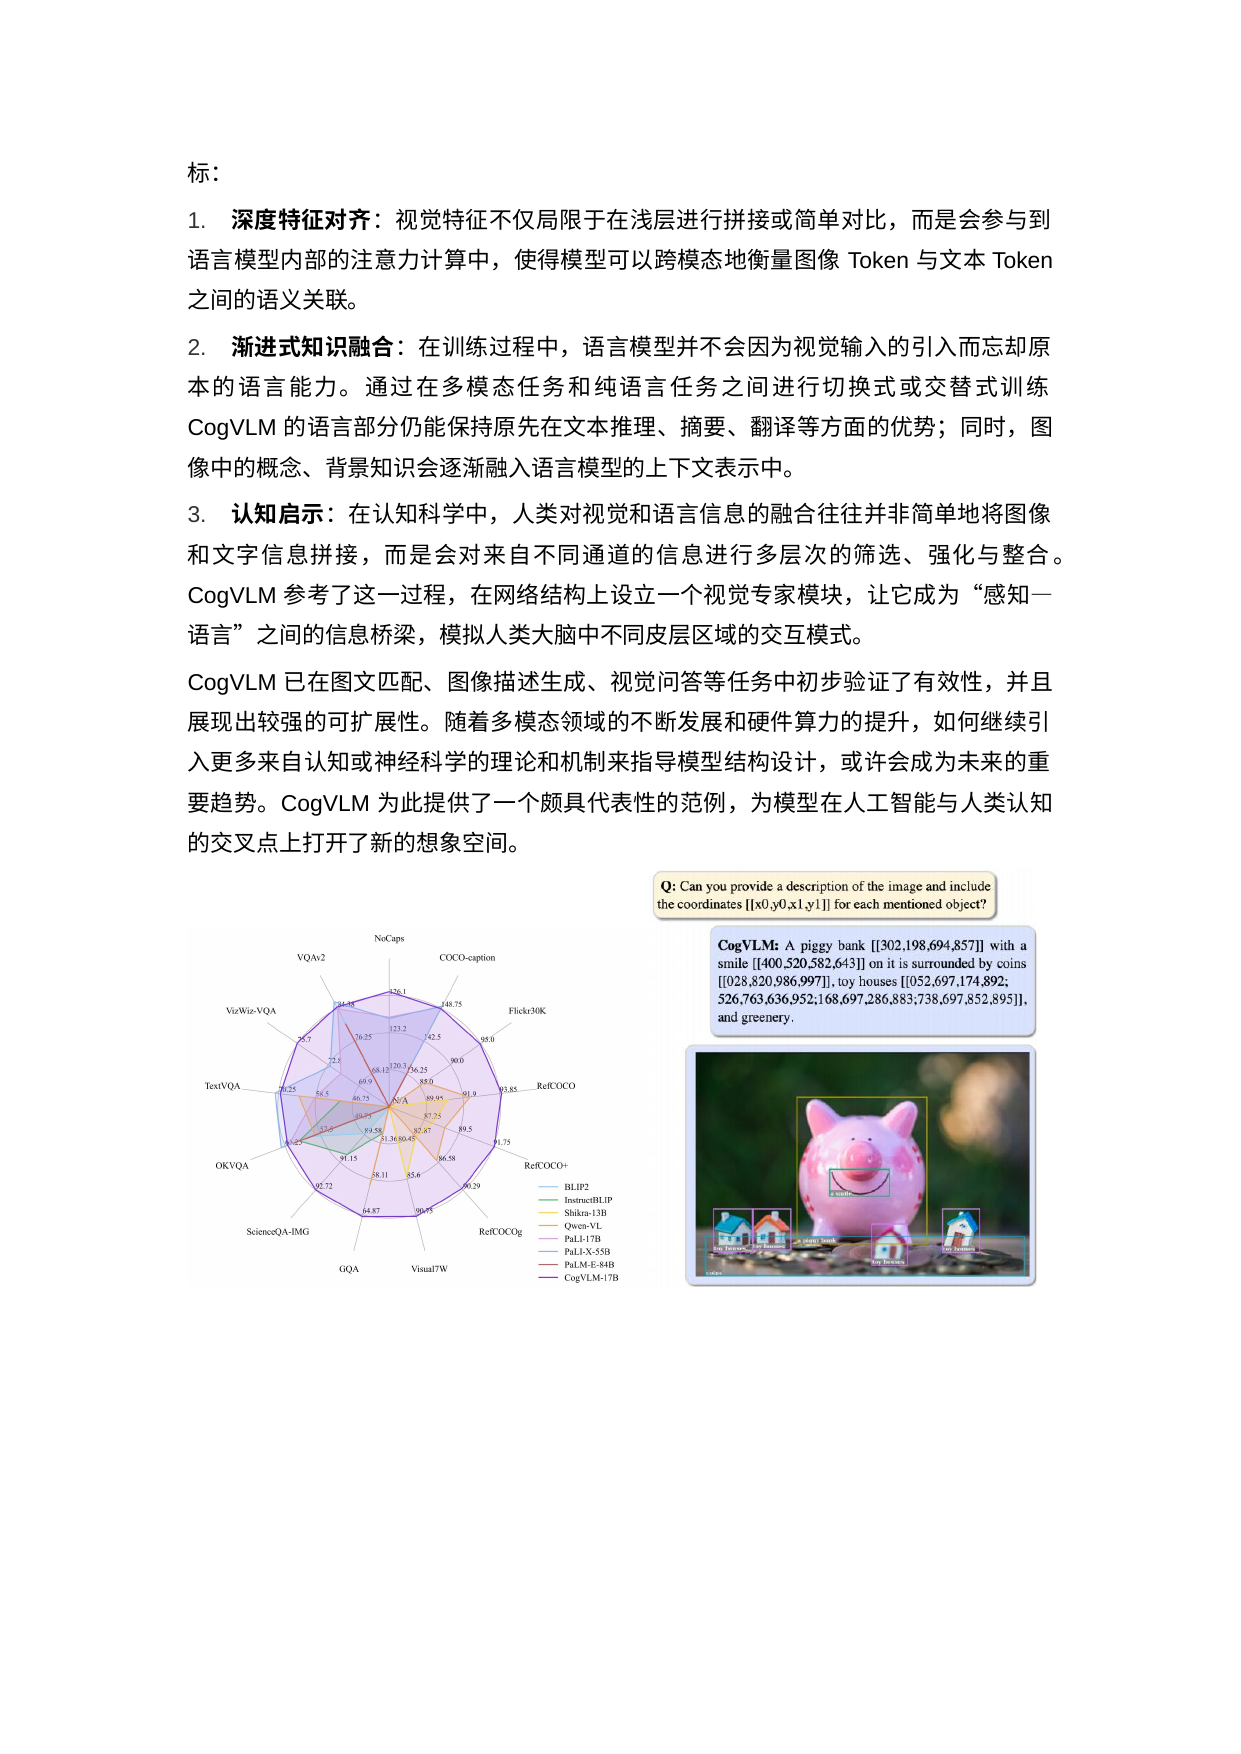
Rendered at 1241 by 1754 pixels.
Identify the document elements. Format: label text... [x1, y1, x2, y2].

list 认知启示：在认知科学中，人类对视觉和语言信息的融合往往并非简单地将图像和文字信息拼接，而是会对来自不同通道的信息进行多层次的筛选、强化与整合。CogVLM 参考了这一过程，在网络结构上设立一个视觉专家模块，让它成为“感知—语言”之间的信息桥梁，模拟人类大脑中不同皮层区域的交互模式。 [187, 493, 1053, 654]
picture [187, 867, 1037, 1287]
text CogVLM 已在图文匹配、图像描述生成、视觉问答等任务中初步验证了有效性，并且展现出较强的可扩展性。随着多模态领域的不断发展和硬件算力的提升，如何继续引入更多来自认知或神经科学的理论和机制来指导模型结构设计，或许会成为未来的重要趋势。CogVLM 为此提供了一个颇具代表性的范例，为模型在人工智能与人类认知的交叉点上打开了新的想象空间。 [187, 660, 1053, 862]
list 深度特征对齐：视觉特征不仅局限于在浅层进行拼接或简单对比，而是会参与到语言模型内部的注意力计算中，使得模型可以跨模态地衡量图像 Token 与文本 Token 之间的语义关联。 [187, 198, 1053, 319]
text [187, 151, 1053, 192]
list 渐进式知识融合：在训练过程中，语言模型并不会因为视觉输入的引入而忘却原本的语言能力。通过在多模态任务和纯语言任务之间进行切换式或交替式训练，CogVLM 的语言部分仍能保持原先在文本推理、摘要、翻译等方面的优势；同时，图像中的概念、背景知识会逐渐融入语言模型的上下文表示中。 [187, 325, 1053, 486]
